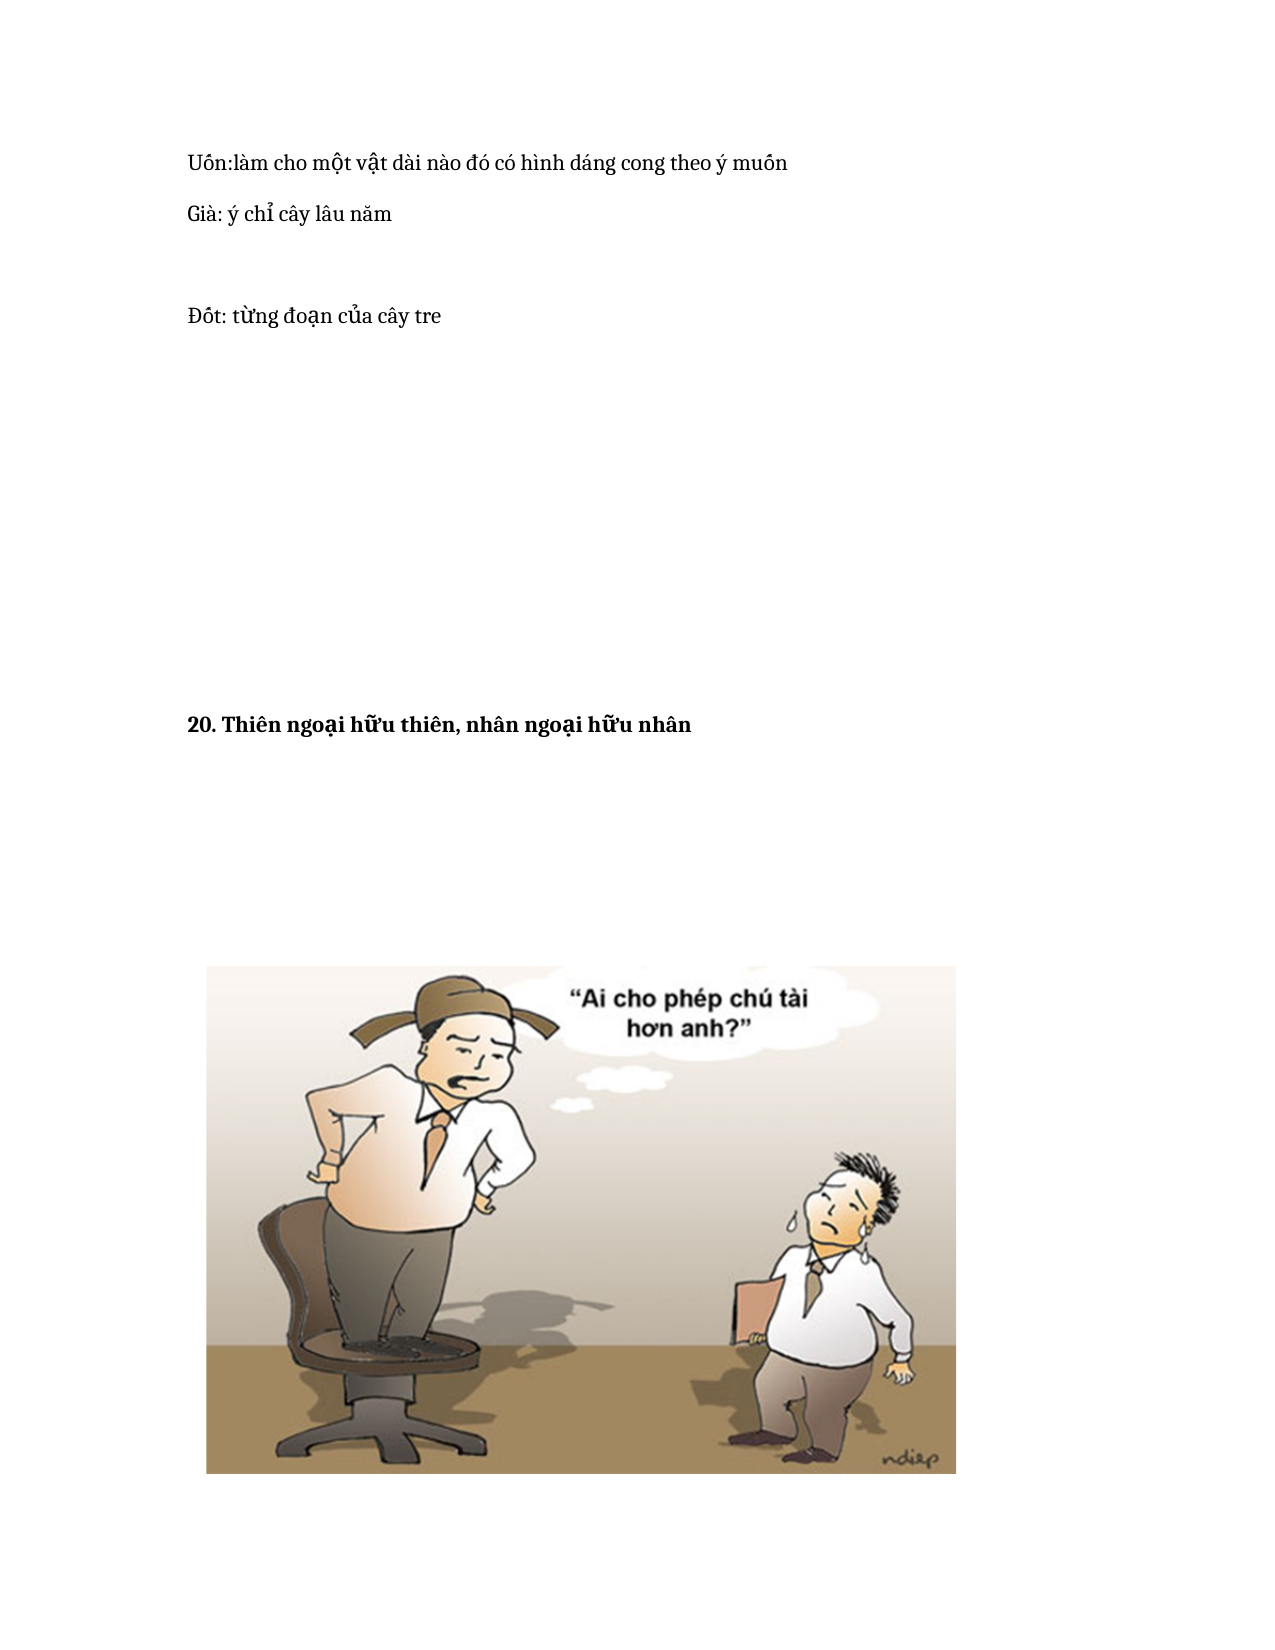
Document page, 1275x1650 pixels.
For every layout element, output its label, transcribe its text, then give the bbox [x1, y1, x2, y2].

text Uốn:làm cho một vật dài nào đó có hình dáng cong theo ý muốn [187, 150, 1087, 176]
picture [206, 966, 957, 1474]
text Già: ý chỉ cây lâu năm [187, 201, 1087, 227]
text 20. Thiên ngoại hữu thiên, nhân ngoại hữu nhân [187, 711, 1087, 738]
text Đốt: từng đoạn của cây tre [187, 303, 1087, 329]
